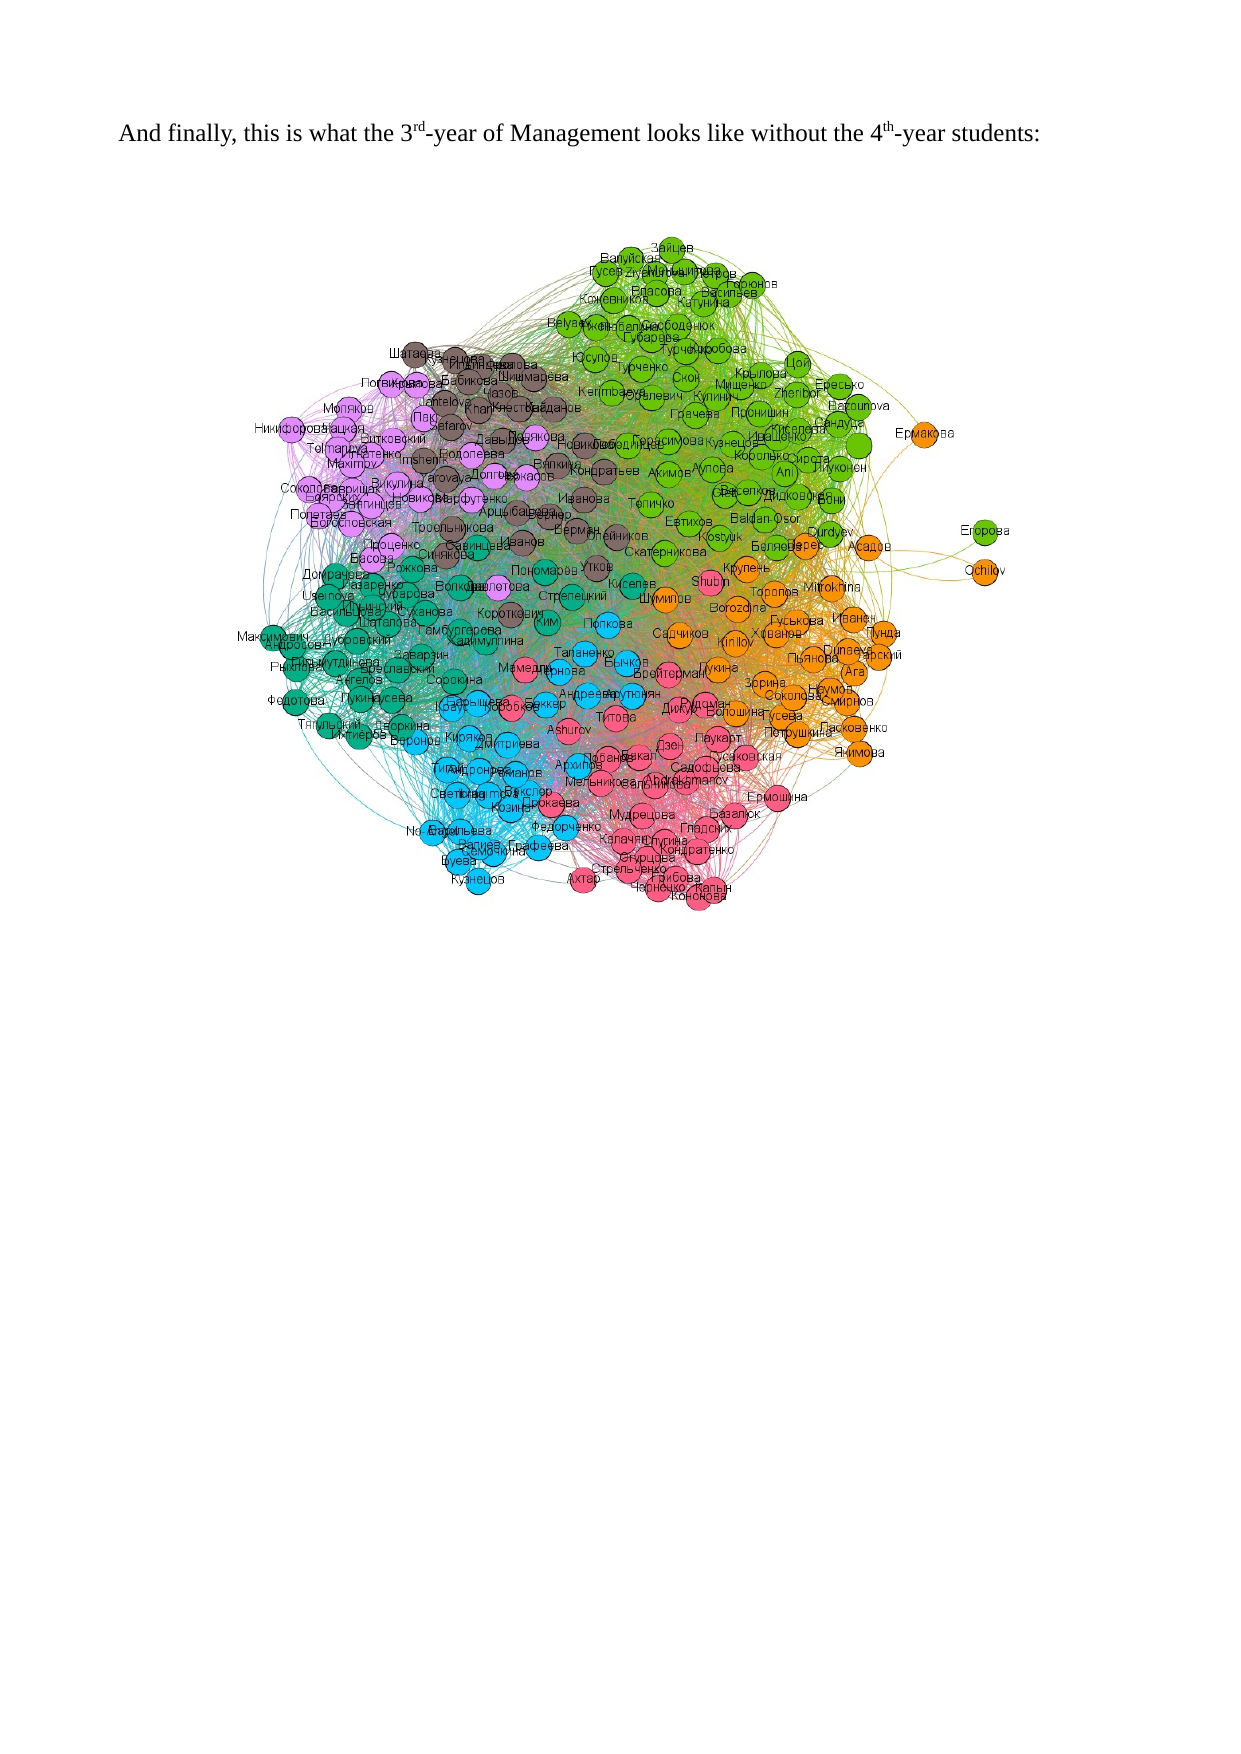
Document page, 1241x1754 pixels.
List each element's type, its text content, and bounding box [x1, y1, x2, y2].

picture [212, 165, 1028, 982]
text And finally, this is what the 3rd-year of Management looks like without the 4th-year students: [118, 118, 1122, 147]
